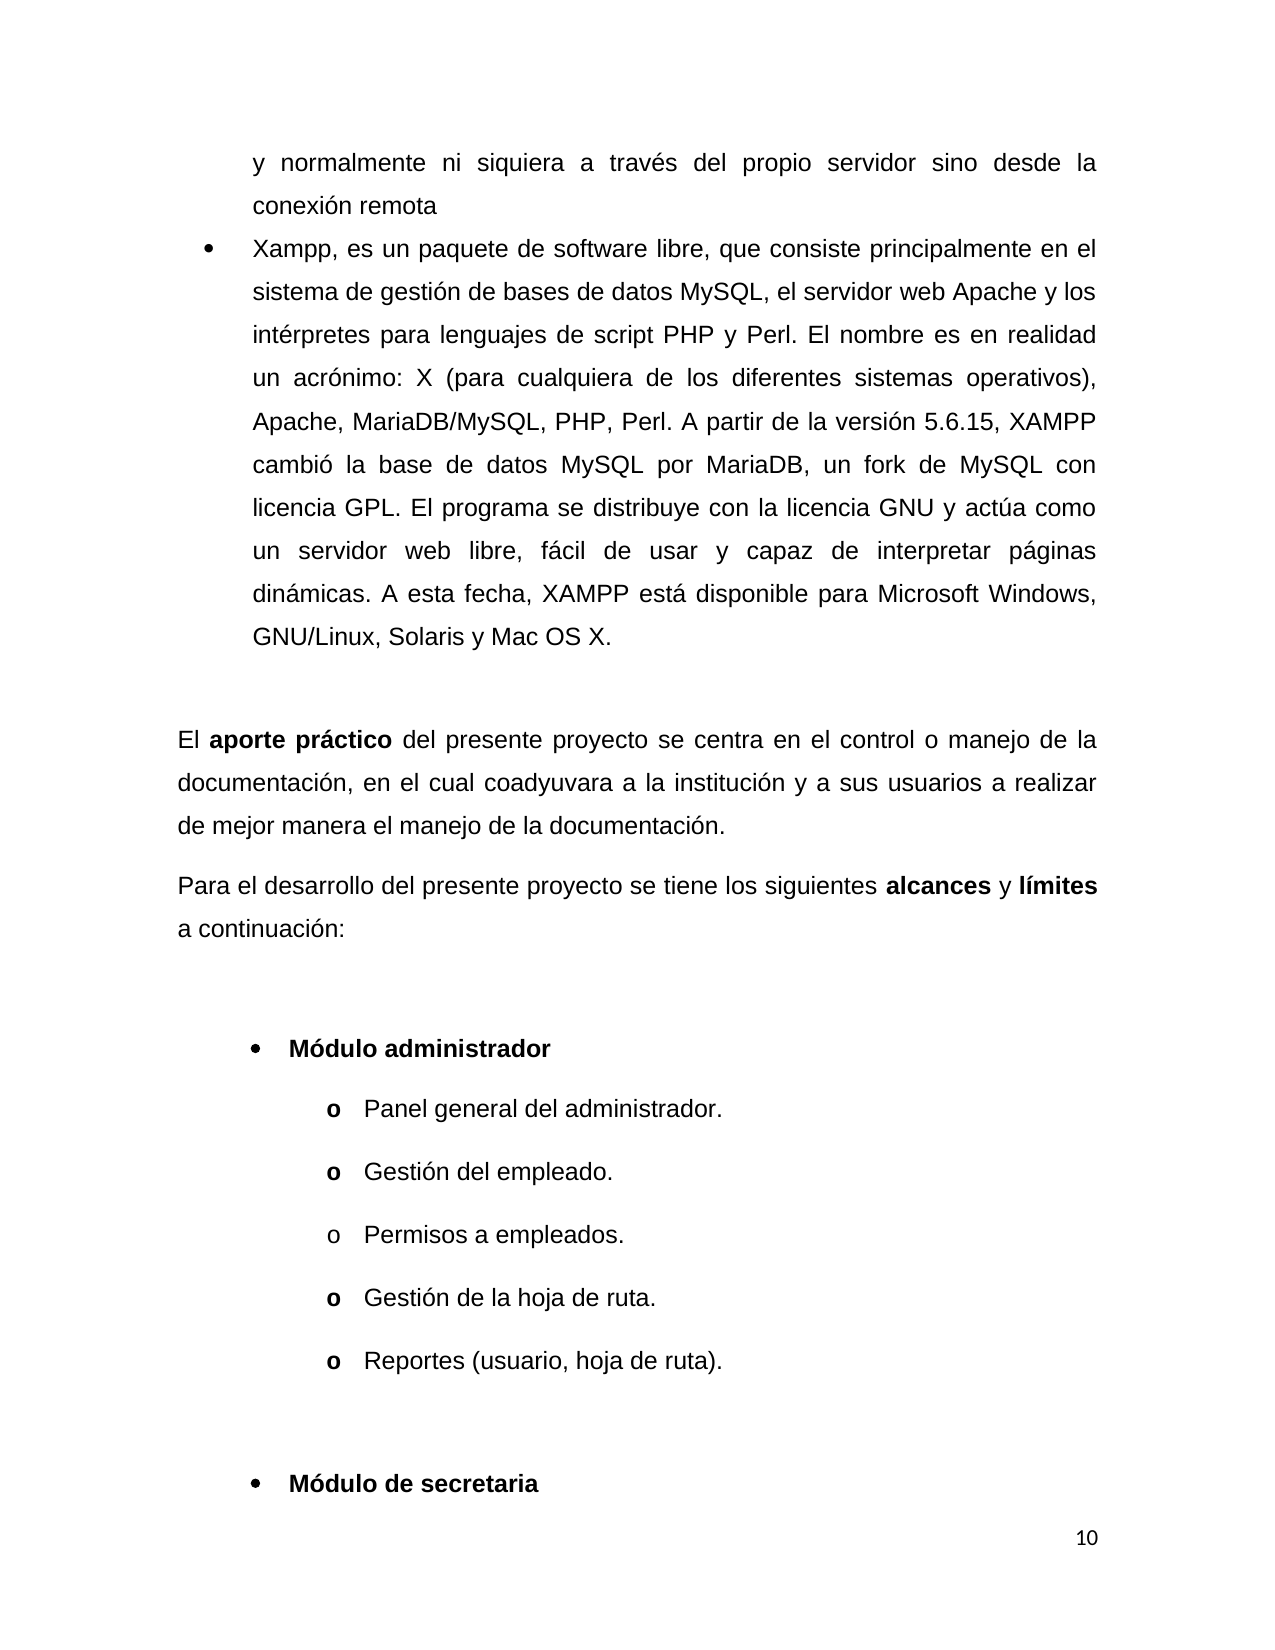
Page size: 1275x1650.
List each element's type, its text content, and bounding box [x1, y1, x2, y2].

list Gestión del empleado. [326, 1157, 1098, 1188]
list Módulo administrador [251, 1034, 1098, 1063]
text Para el desarrollo del presente proyecto se tiene los siguientes alcances y límites a continuación: [177, 871, 1098, 943]
list Xampp, es un paquete de software libre, que consiste principalmente en el sistema de gestión de bases de datos MySQL, el servidor web Apache y los intérpretes para lenguajes de script PHP y Perl. El nombre es en realidad un acrónimo: X (para cualquiera de los diferentes sistemas operativos), Apache, MariaDB/MySQL, PHP, Perl. A partir de la versión 5.6.15, XAMPP cambió la base de datos MySQL por MariaDB, un fork de MySQL con licencia GPL. El programa se distribuye con la licencia GNU y actúa como un servidor web libre, fácil de usar y capaz de interpretar páginas dinámicas. A esta fecha, XAMPP está disponible para Microsoft Windows, GNU/Linux, Solaris y Mac OS X. [215, 234, 1098, 651]
text El aporte práctico del presente proyecto se centra en el control o manejo de la documentación, en el cual coadyuvara a la institución y a sus usuarios a realizar de mejor manera el manejo de la documentación. [177, 725, 1098, 840]
list Reportes (usuario, hoja de ruta). [326, 1346, 1098, 1377]
list Panel general del administrador. [326, 1094, 1098, 1124]
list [215, 148, 1098, 219]
list Gestión de la hoja de ruta. [326, 1283, 1098, 1314]
list Módulo de secretaria [251, 1468, 1098, 1497]
list Permisos a empleados. [326, 1220, 1098, 1251]
